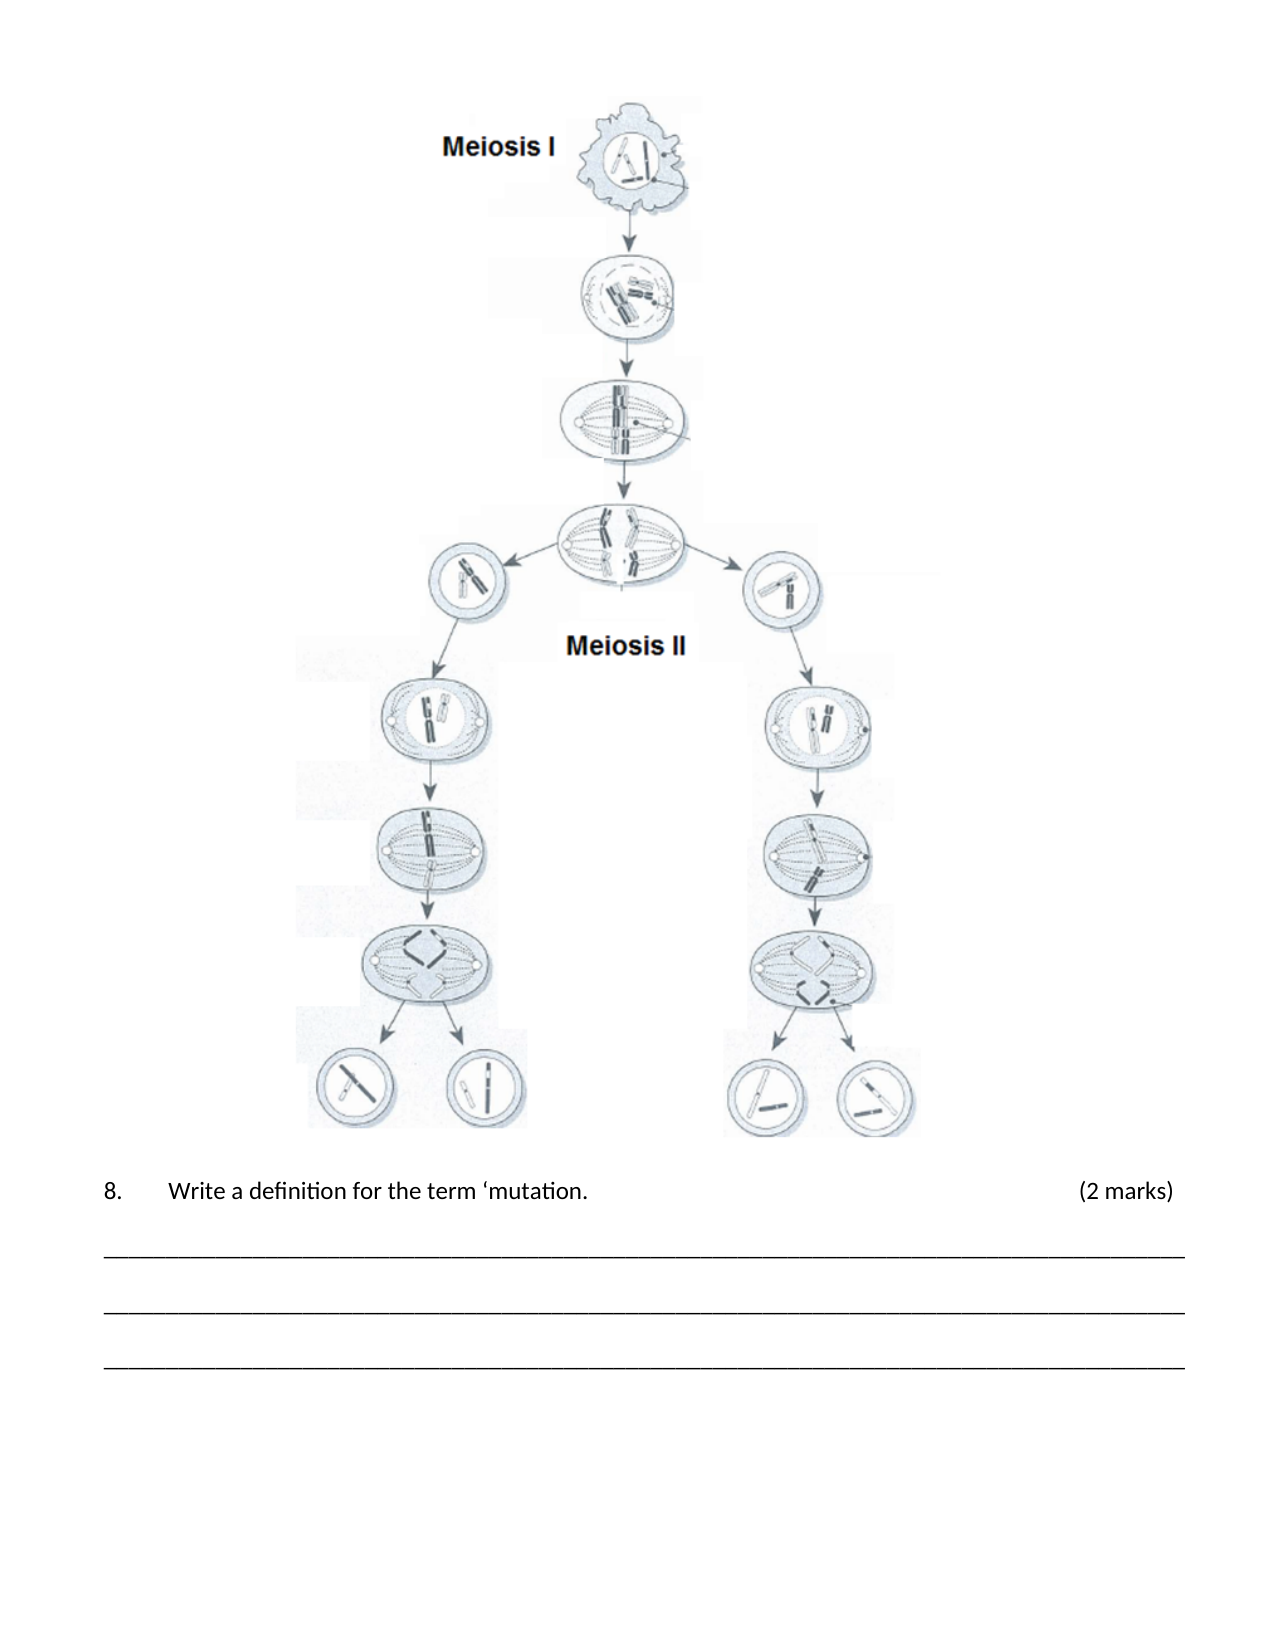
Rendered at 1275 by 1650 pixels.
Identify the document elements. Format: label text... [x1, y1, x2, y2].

text _______________________________________________________________________________________ [103, 1231, 1196, 1261]
text _______________________________________________________________________________________ [103, 1342, 1196, 1373]
picture [237, 96, 941, 112]
text _______________________________________________________________________________________ [103, 1287, 1196, 1317]
text 8. Write a definition for the term ‘mutation. (2 marks) [103, 112, 1196, 1206]
